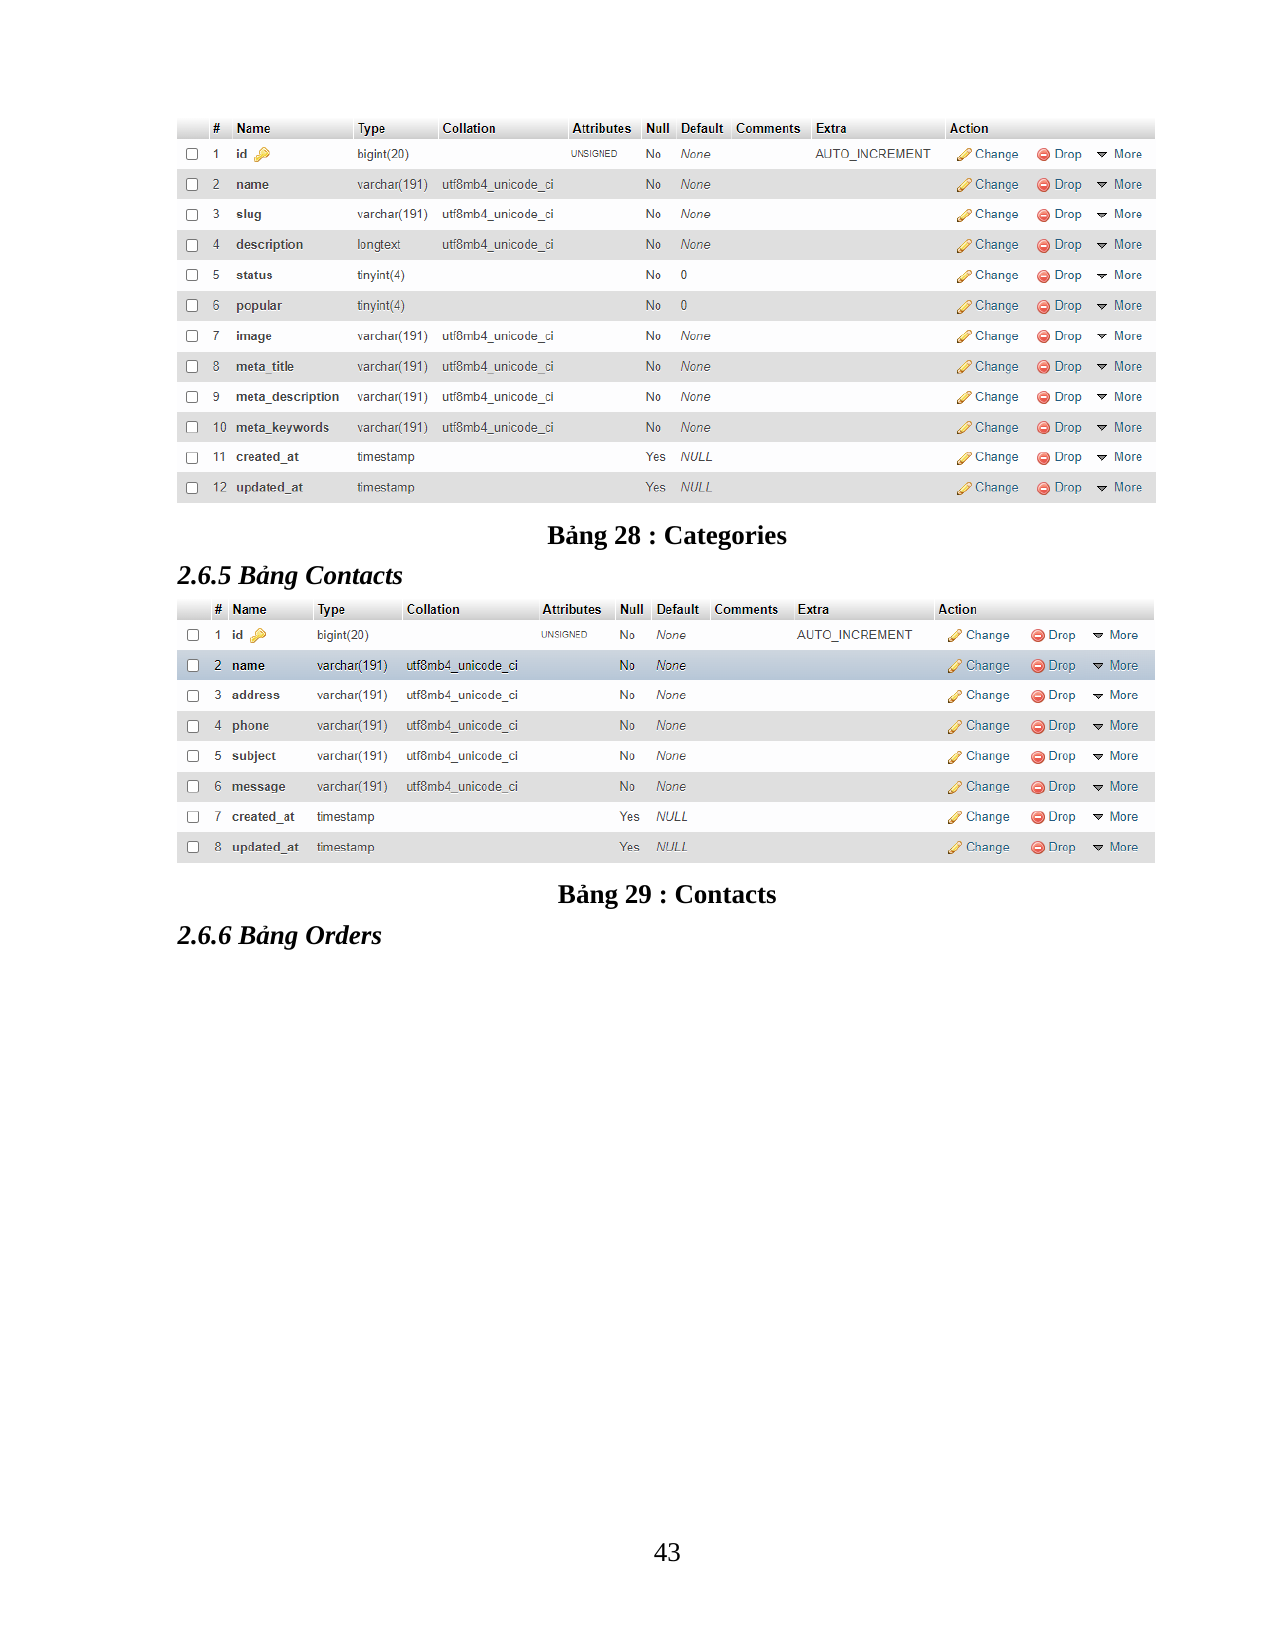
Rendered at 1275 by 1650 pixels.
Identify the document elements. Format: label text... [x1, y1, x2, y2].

picture [177, 599, 1157, 870]
list 2.6.5 Bảng Contacts [177, 559, 1157, 590]
list Bảng 29 : Contacts [177, 878, 1157, 909]
list 2.6.6 Bảng Orders [177, 919, 1157, 950]
picture [177, 118, 1157, 511]
list Bảng 28 : Categories [177, 519, 1157, 550]
